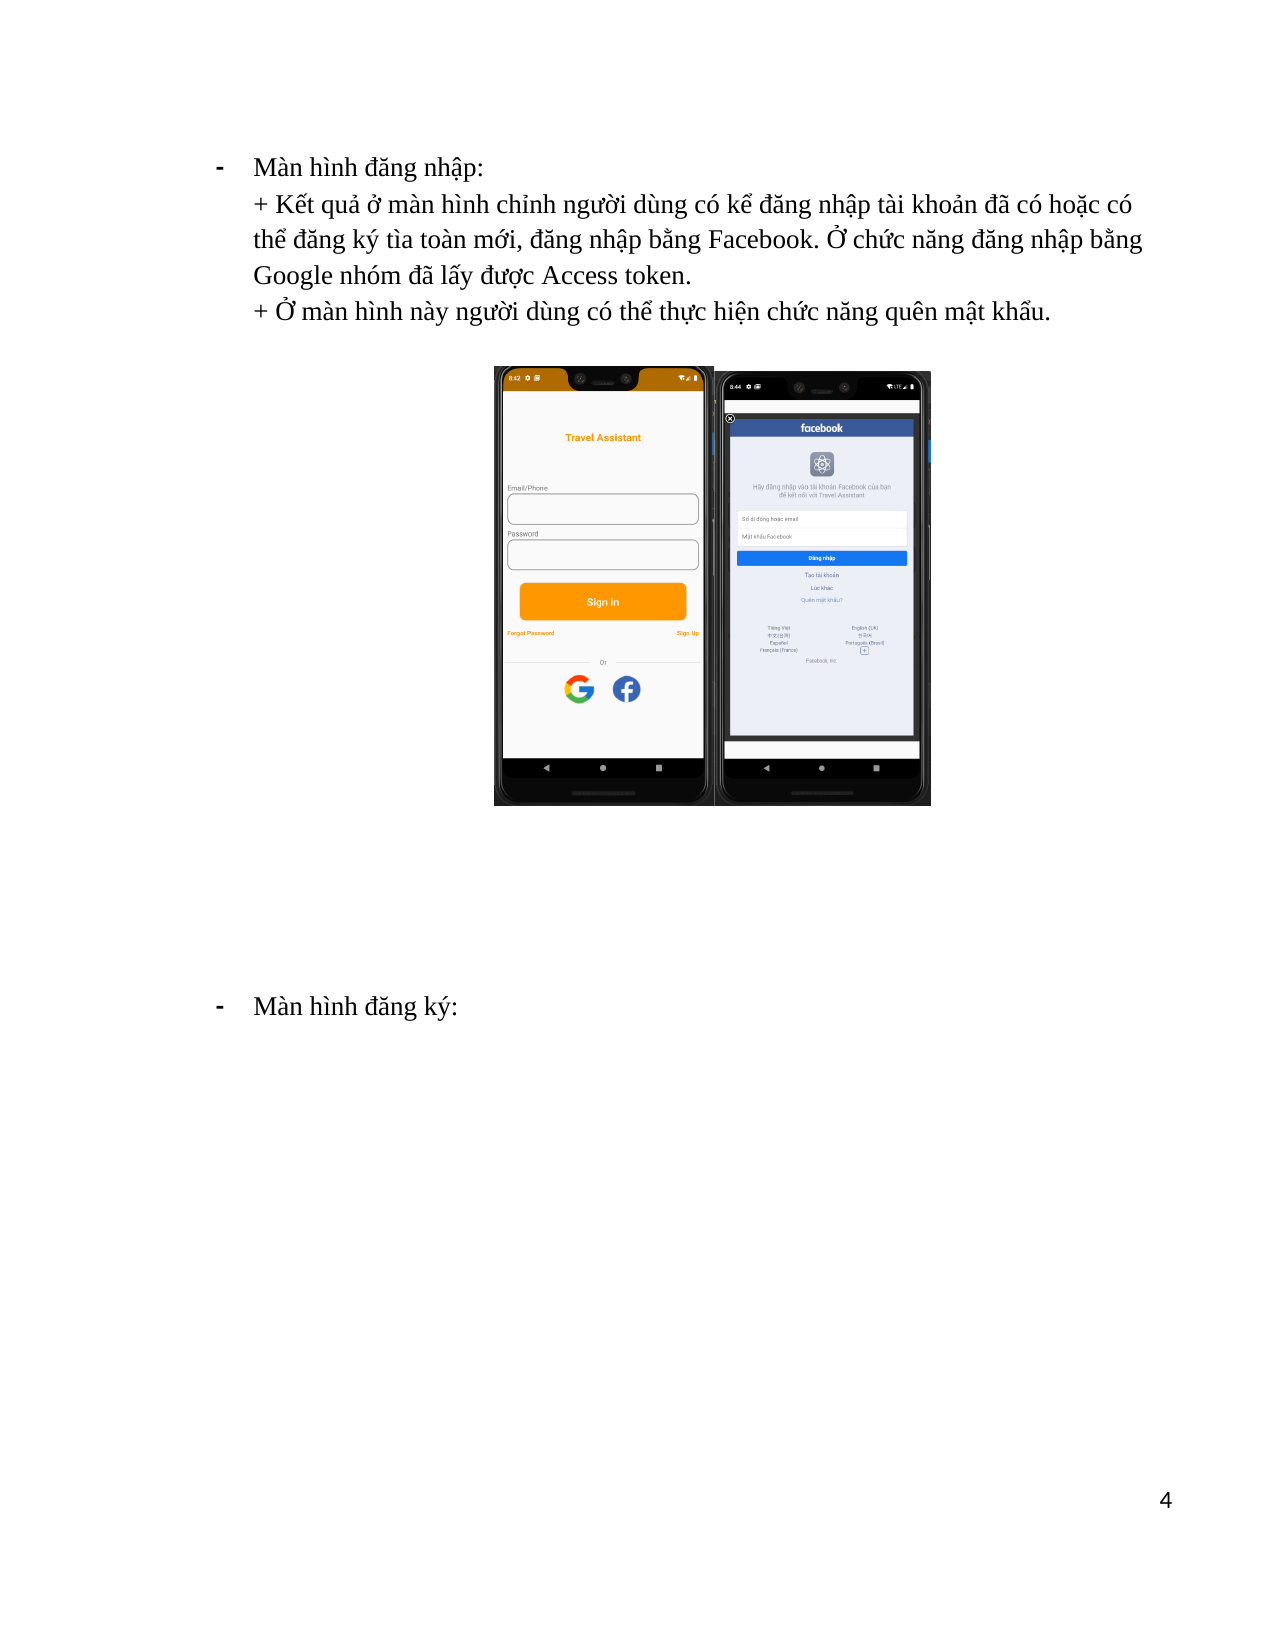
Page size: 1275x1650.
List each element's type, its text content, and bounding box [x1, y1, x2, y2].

list Màn hình đăng nhập: [216, 150, 1172, 183]
list + Ở màn hình này người dùng có thể thực hiện chức năng quên mật khẩu. [253, 295, 1172, 326]
picture [494, 366, 931, 806]
list + Kết quả ở màn hình chỉnh người dùng có kể đăng nhập tài khoản đã có hoặc có thể đăng ký tìa toàn mới, đăng nhập bằng Facebook. Ở chức năng đăng nhập bằng Google nhóm đã lấy được Access token. [253, 188, 1172, 291]
list Màn hình đăng ký: [216, 989, 1172, 1022]
